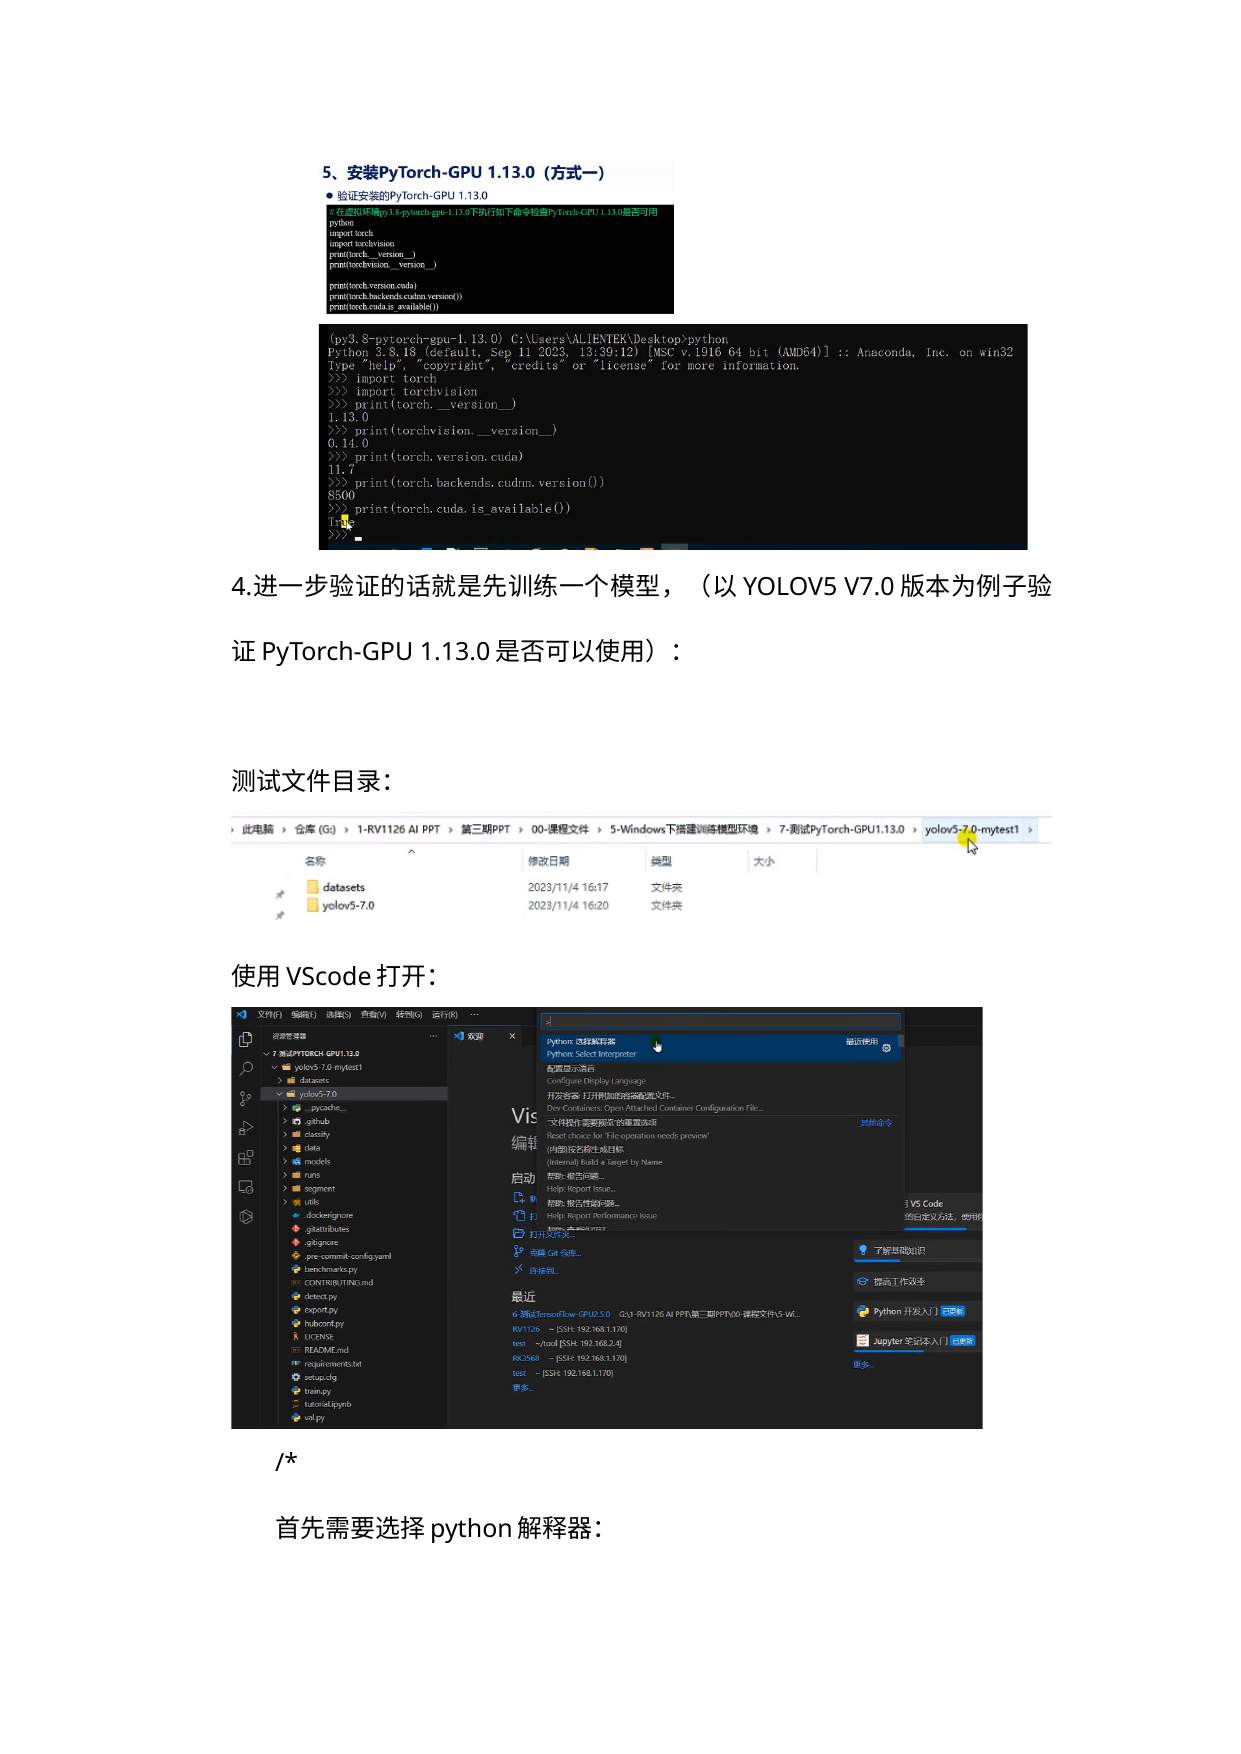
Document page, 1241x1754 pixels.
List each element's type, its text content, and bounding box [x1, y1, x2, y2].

text 使用VScode打开： [187, 942, 1053, 1007]
text 测试文件目录： [231, 747, 1053, 812]
text 首先需要选择python解释器： [231, 1494, 1053, 1559]
text /* [231, 1429, 1053, 1494]
picture [231, 1007, 983, 1429]
picture [318, 162, 674, 314]
picture [231, 812, 1052, 920]
picture [318, 324, 1028, 550]
text 4.进一步验证的话就是先训练一个模型，（以YOLOV5 V7.0版本为例子验证PyTorch-GPU 1.13.0是否可以使用）： [231, 552, 1053, 682]
